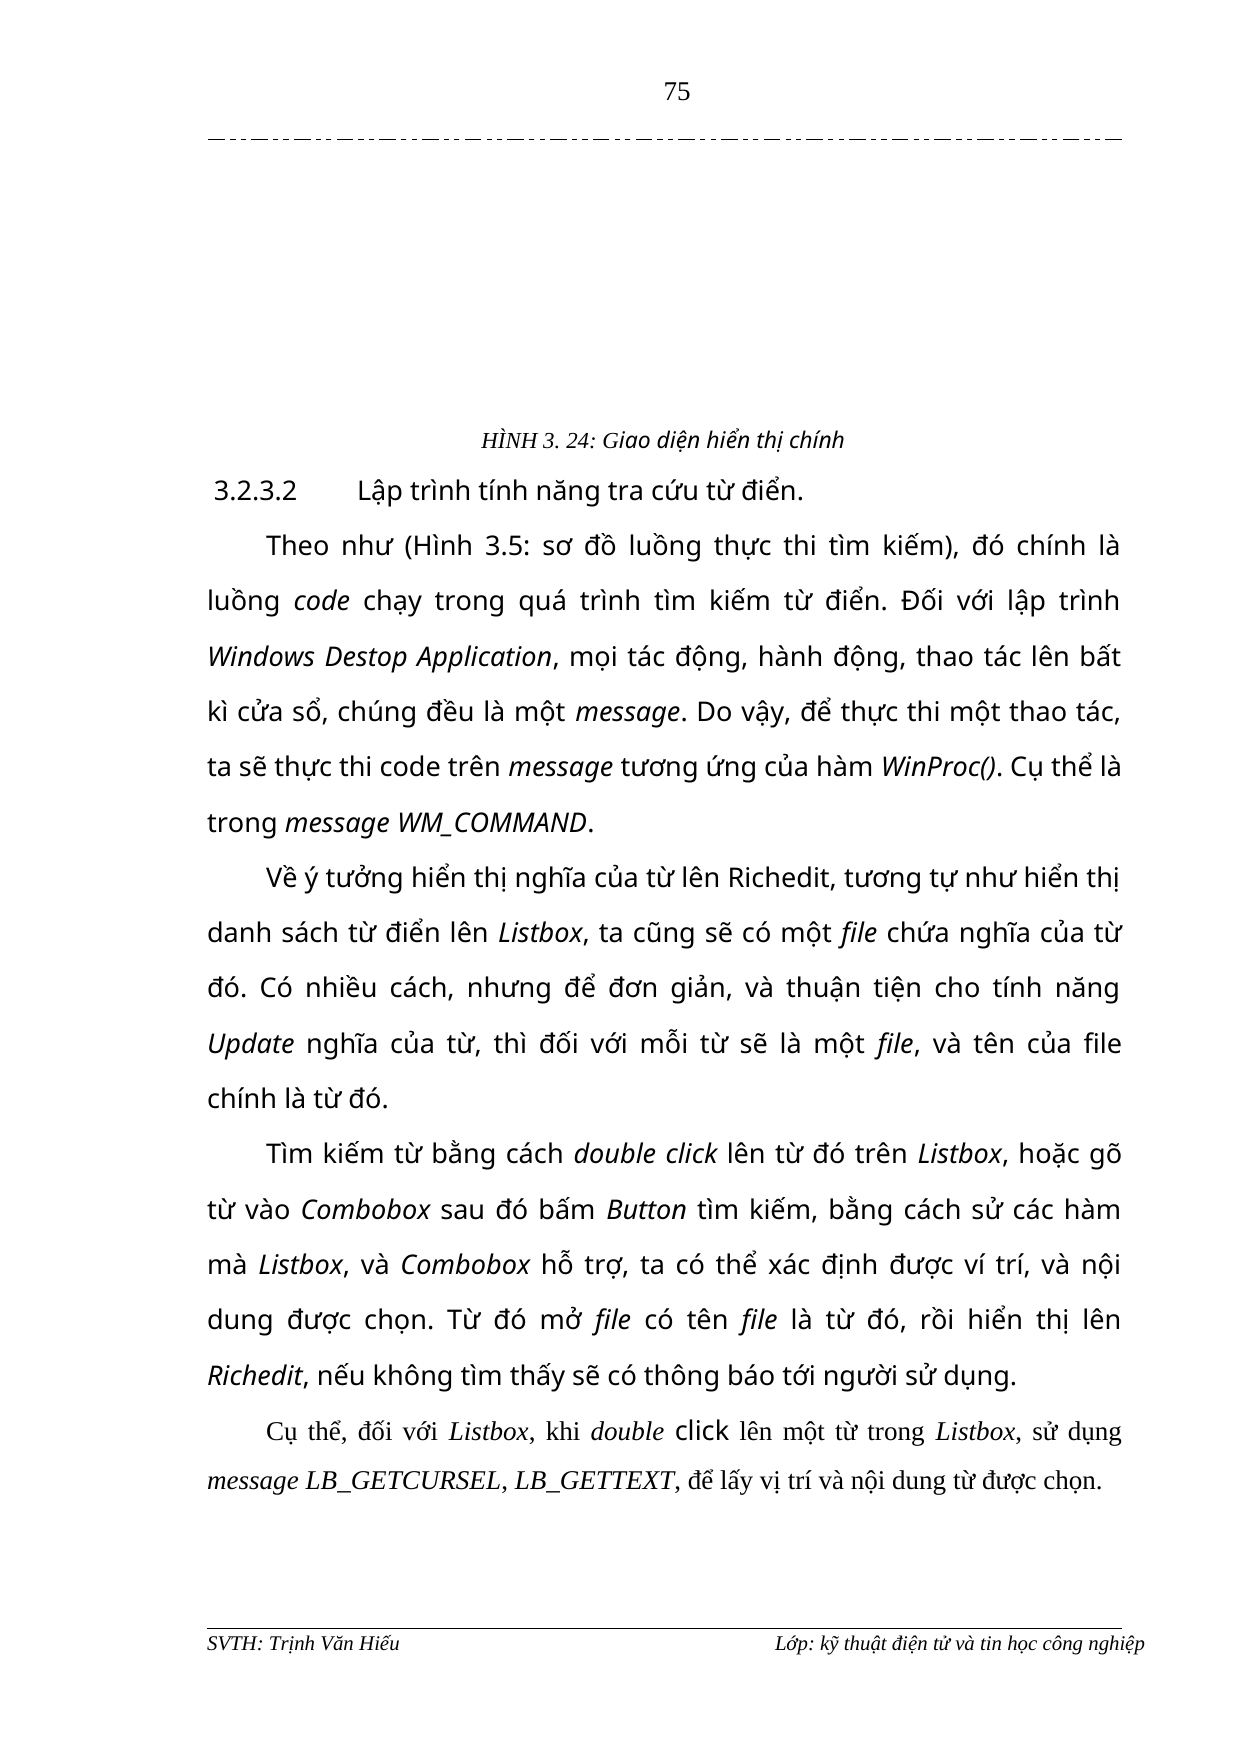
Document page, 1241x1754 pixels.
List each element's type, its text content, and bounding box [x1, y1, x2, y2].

list Tìm kiếm từ bằng cách double click lên từ đó trên Listbox, hoặc gõ từ vào Combobox sau đó bấm Button tìm kiếm, bằng cách sử các hàm mà Listbox, và Combobox hỗ trợ, ta có thể xác định được ví trí, và nội dung được chọn. Từ đó mở file có tên file là từ đó, rồi hiển thị lên Richedit, nếu không tìm thấy sẽ có thông báo tới người sử dụng. [207, 1135, 1122, 1393]
list Cụ thể, đối với Listbox, khi double click lên một từ trong Listbox, sử dụng message LB_GETCURSEL, LB_GETTEXT, để lấy vị trí và nội dung từ được chọn. [207, 1411, 1122, 1495]
text HÌNH 3. 24: Giao diện hiển thị chính [207, 424, 1122, 456]
list Lập trình tính năng tra cứu từ điển. [214, 471, 1122, 508]
list Về ý tưởng hiển thị nghĩa của từ lên Richedit, tương tự như hiển thị danh sách từ điển lên Listbox, ta cũng sẽ có một file chứa nghĩa của từ đó. Có nhiều cách, nhưng để đơn giản, và thuận tiện cho tính năng Update nghĩa của từ, thì đối với mỗi từ sẽ là một file, và tên của file chính là từ đó. [207, 858, 1122, 1116]
list Theo như (Hình 3.5: sơ đồ luồng thực thi tìm kiếm), đó chính là luồng code chạy trong quá trình tìm kiếm từ điển. Đối với lập trình Windows Destop Application, mọi tác động, hành động, thao tác lên bất kì cửa sổ, chúng đều là một message. Do vậy, để thực thi một thao tác, ta sẽ thực thi code trên message tương ứng của hàm WinProc(). Cụ thể là trong message WM_COMMAND. [207, 526, 1122, 840]
